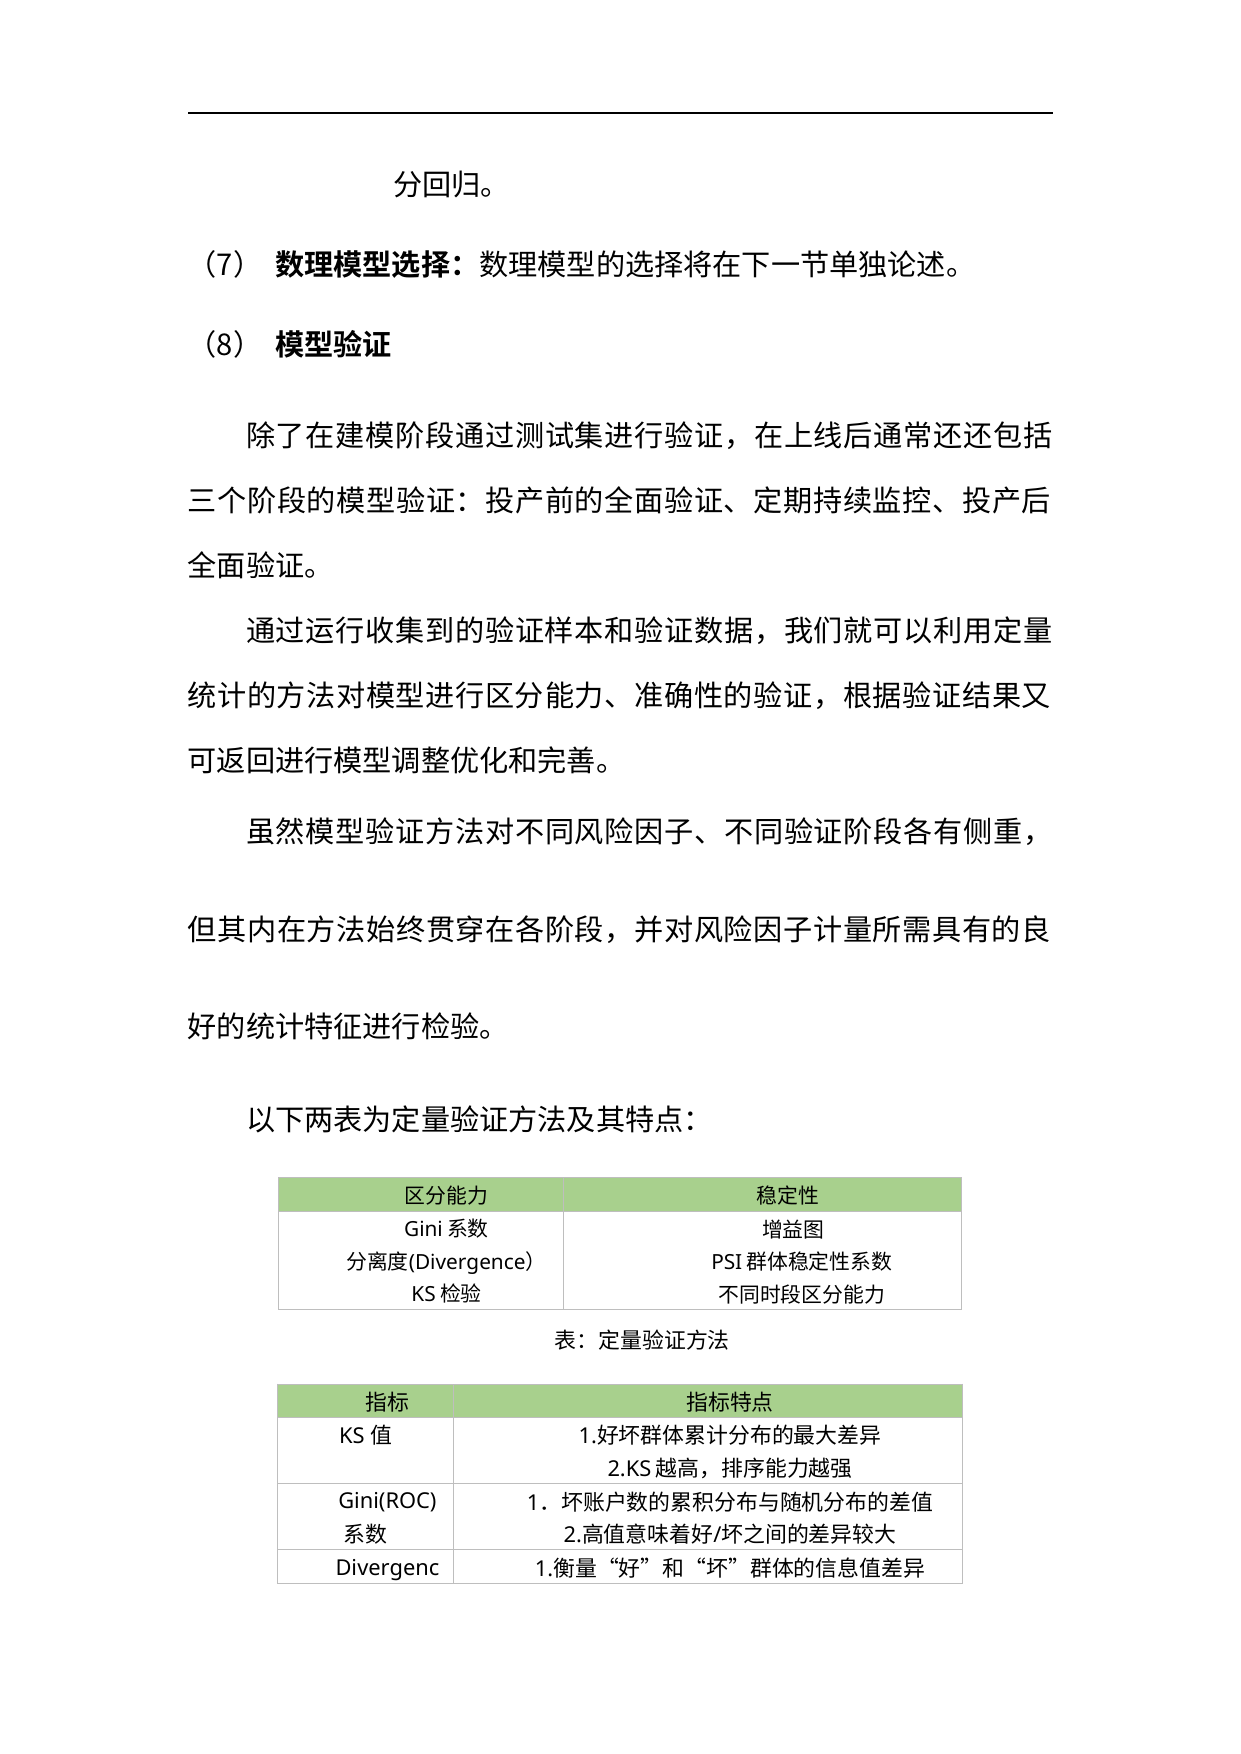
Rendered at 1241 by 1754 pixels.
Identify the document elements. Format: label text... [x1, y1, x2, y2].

text 通过运行收集到的验证样本和验证数据，我们就可以利用定量统计的方法对模型进行区分能力、准确性的验证，根据验证结果又可返回进行模型调整优化和完善。 [187, 596, 1053, 791]
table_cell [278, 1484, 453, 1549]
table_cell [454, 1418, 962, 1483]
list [349, 162, 1053, 204]
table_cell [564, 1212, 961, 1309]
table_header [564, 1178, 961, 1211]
list 数理模型选择：数理模型的选择将在下一节单独论述。 [187, 242, 1053, 284]
text 表：定量验证方法 [187, 1323, 1053, 1355]
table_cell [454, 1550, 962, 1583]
text 除了在建模阶段通过测试集进行验证，在上线后通常还还包括三个阶段的模型验证：投产前的全面验证、定期持续监控、投产后全面验证。 [187, 401, 1053, 596]
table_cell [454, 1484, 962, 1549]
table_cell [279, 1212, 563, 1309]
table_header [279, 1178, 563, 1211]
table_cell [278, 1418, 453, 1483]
text 以下两表为定量验证方法及其特点： [187, 1085, 1053, 1150]
text 虽然模型验证方法对不同风险因子、不同验证阶段各有侧重，但其内在方法始终贯穿在各阶段，并对风险因子计量所需具有的良好的统计特征进行检验。 [187, 797, 1053, 1057]
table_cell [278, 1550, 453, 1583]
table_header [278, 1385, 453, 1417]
list 模型验证 [187, 321, 1053, 364]
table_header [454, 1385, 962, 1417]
